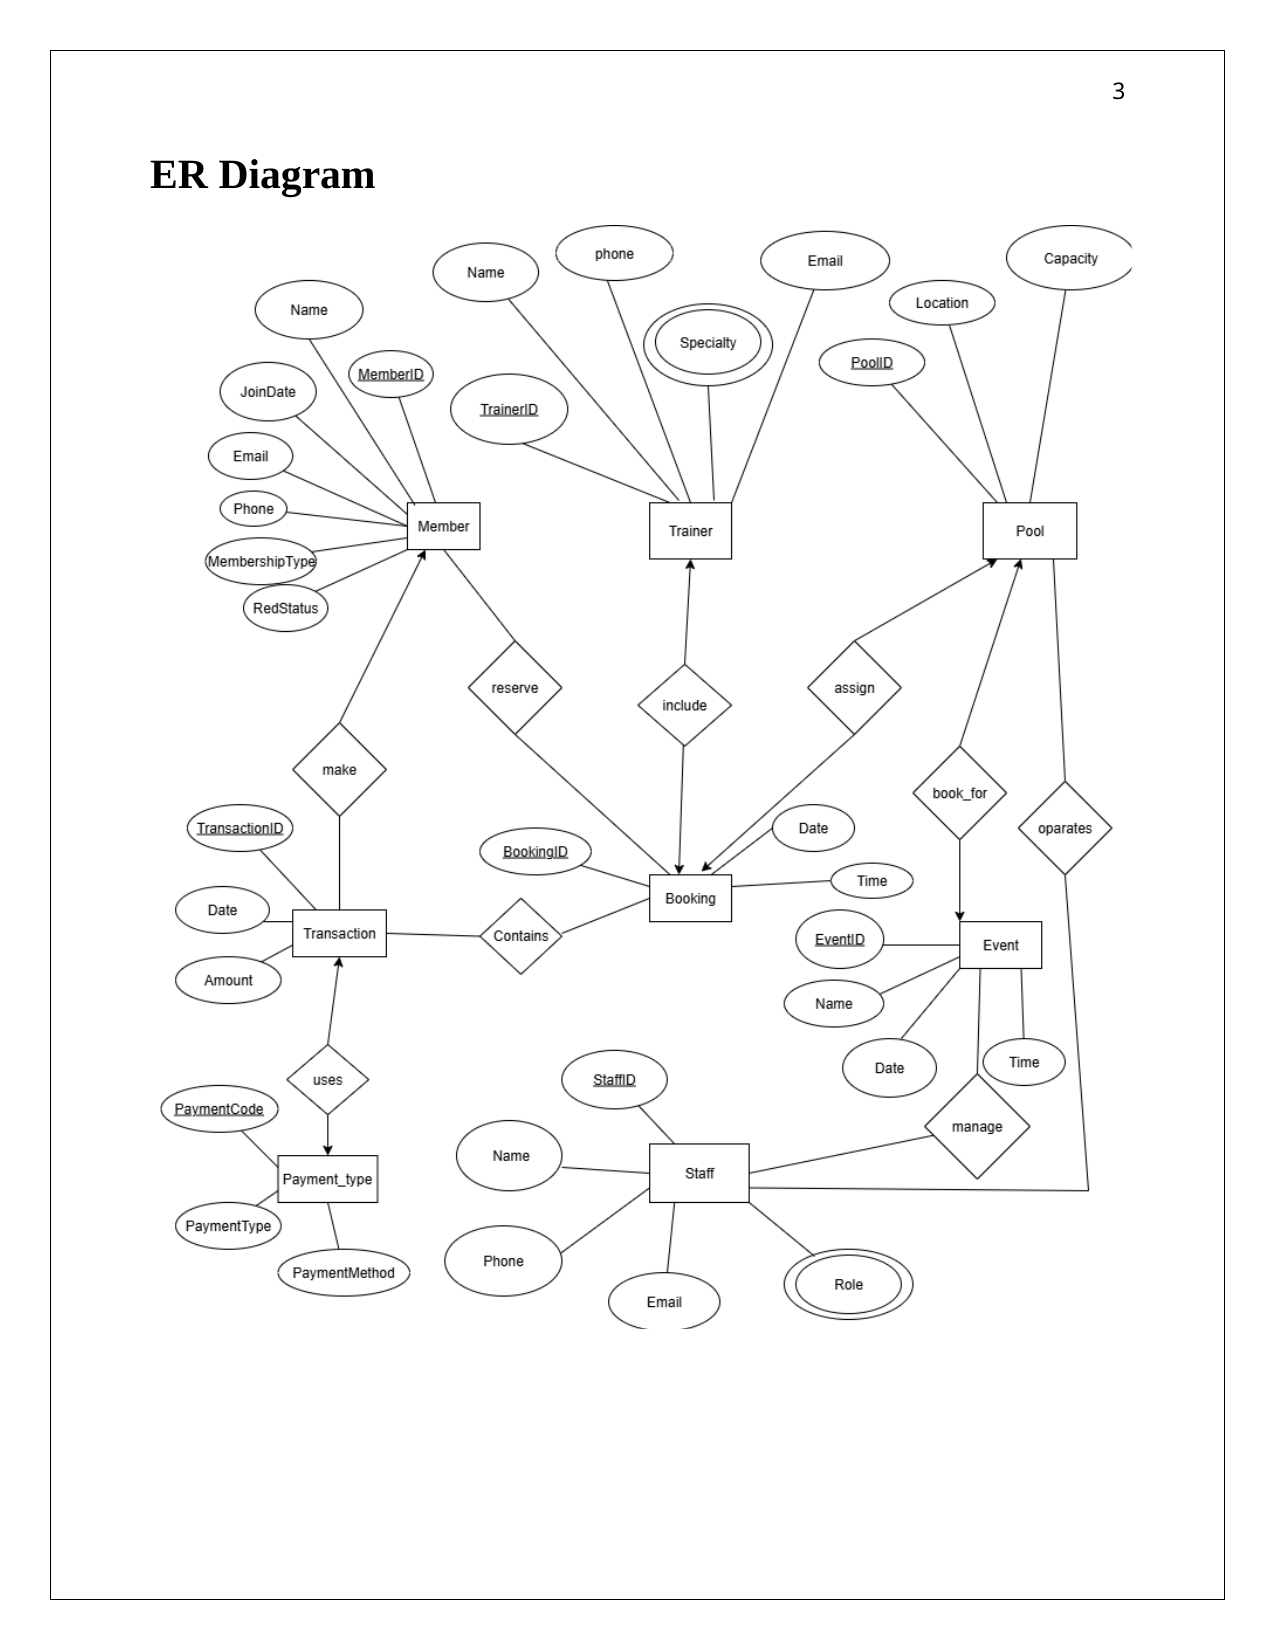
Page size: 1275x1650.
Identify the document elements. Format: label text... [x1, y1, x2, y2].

picture [160, 225, 1132, 1329]
text ER Diagram [150, 150, 1125, 198]
